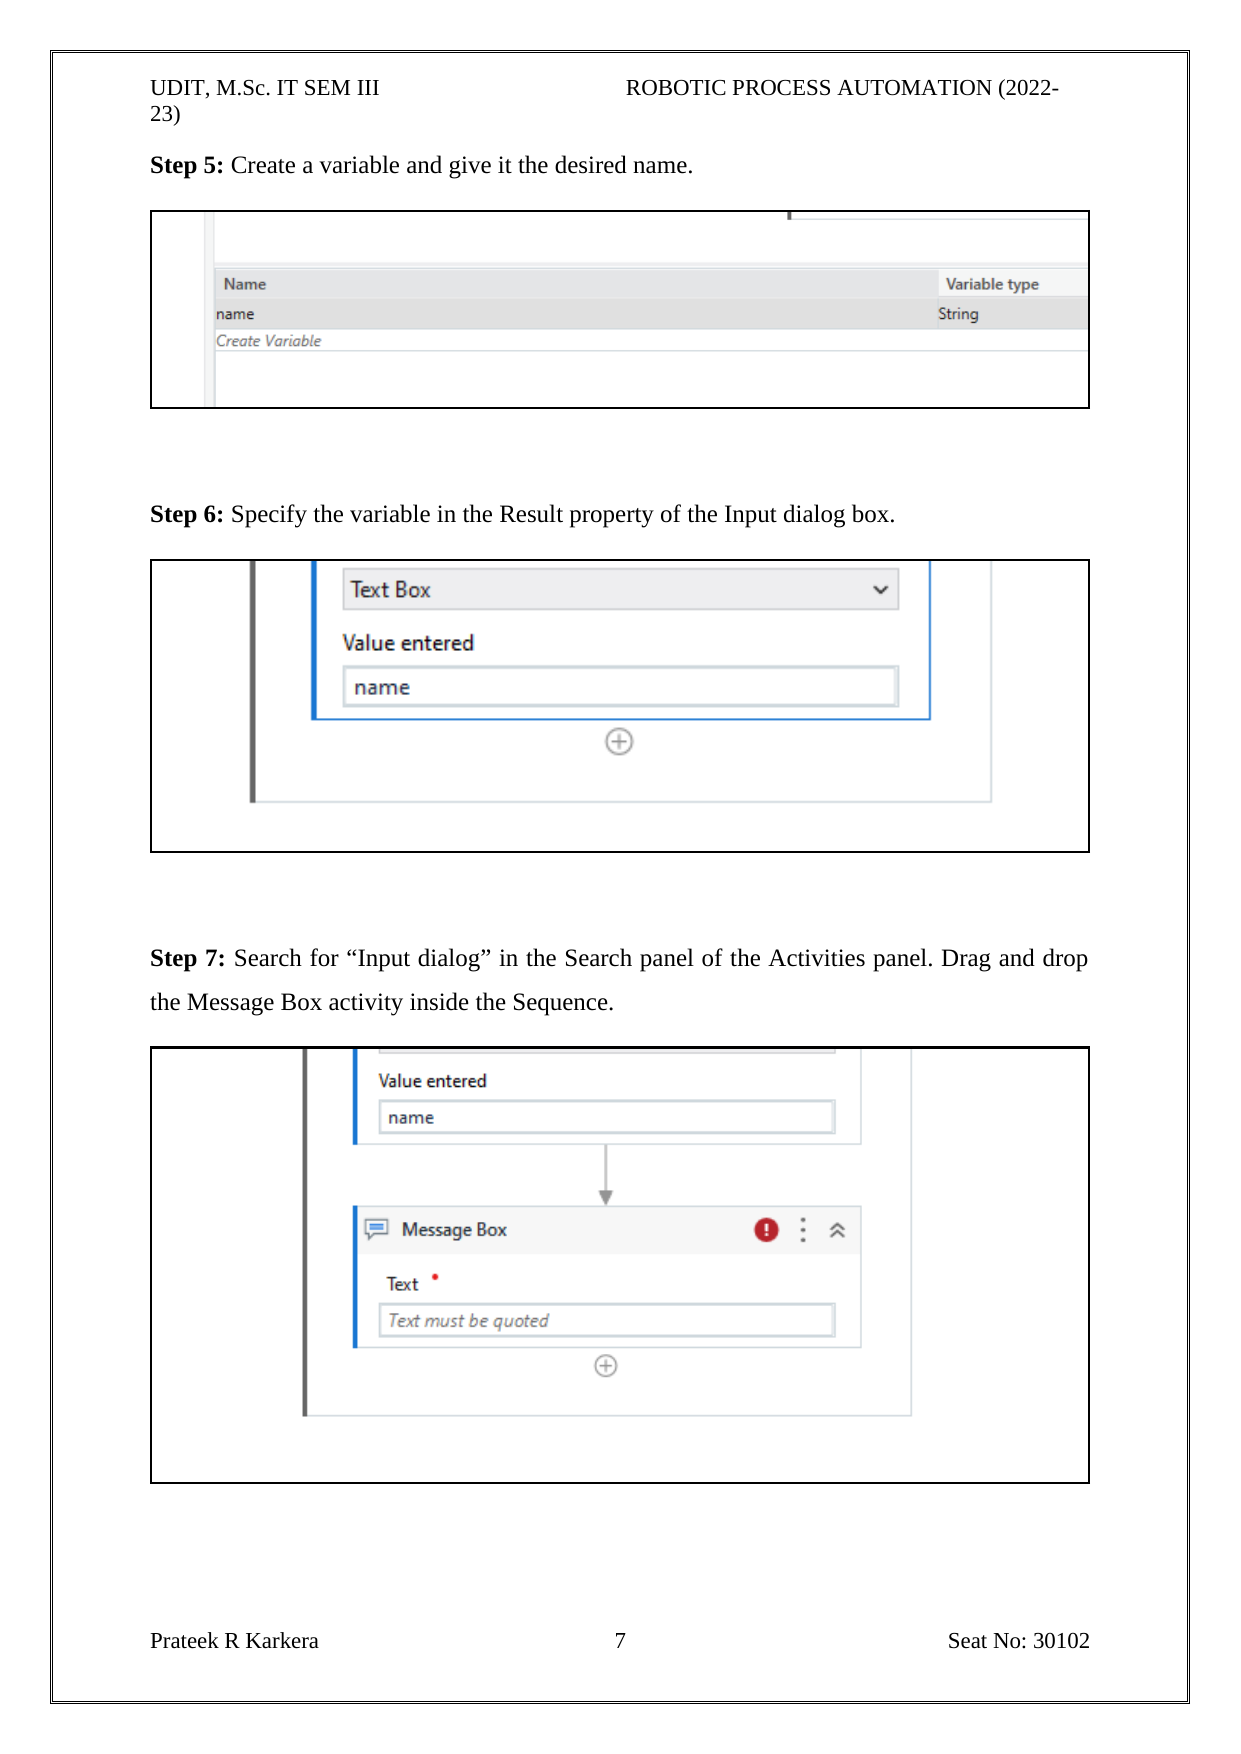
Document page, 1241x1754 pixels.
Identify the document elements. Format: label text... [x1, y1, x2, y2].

picture [152, 1049, 1088, 1482]
text Step 5: Create a variable and give it the desired name. [150, 150, 1090, 179]
text Step 7: Search for “Input dialog” in the Search panel of the Activities panel. Drag and drop the Message Box activity inside the Sequence. [150, 943, 1090, 1015]
picture [152, 212, 1088, 407]
picture [152, 561, 1088, 851]
text Step 6: Specify the variable in the Result property of the Input dialog box. [150, 499, 1090, 528]
